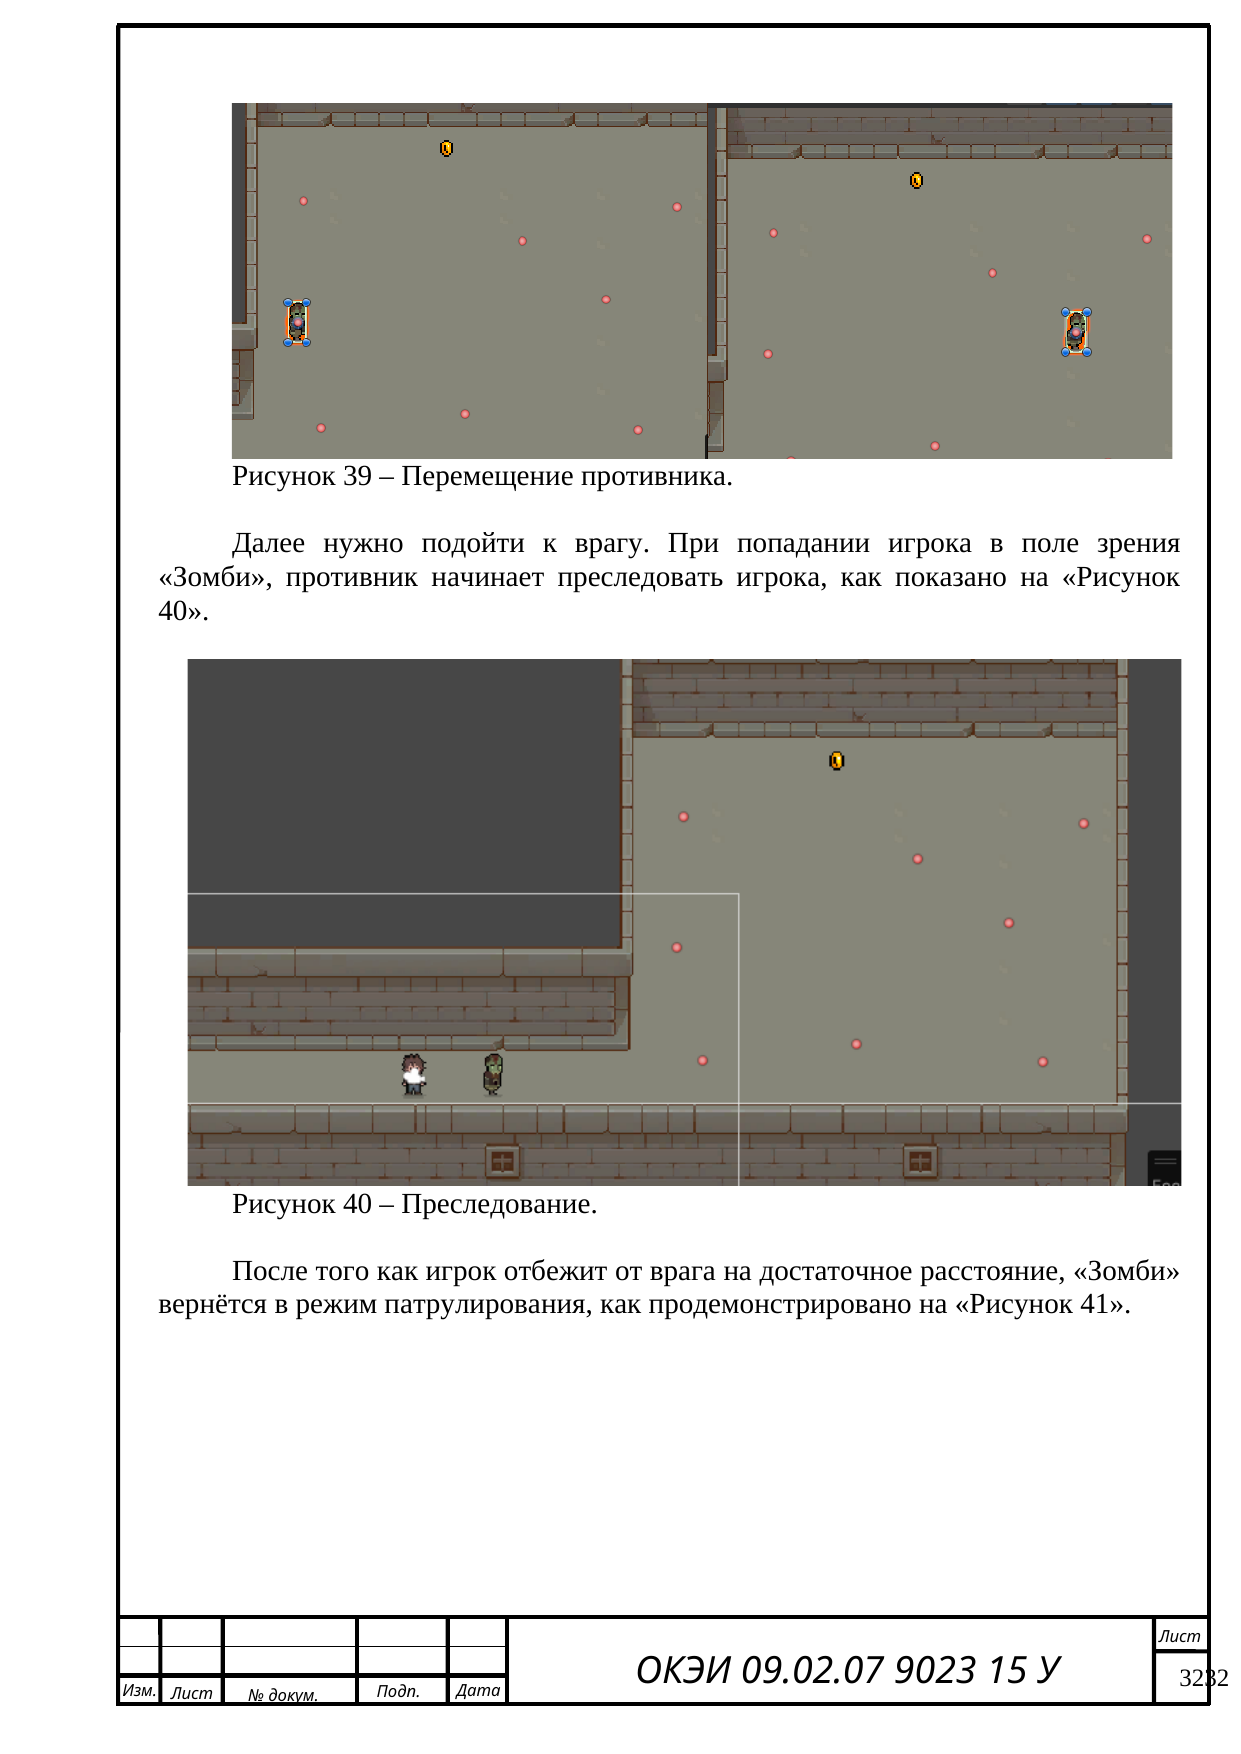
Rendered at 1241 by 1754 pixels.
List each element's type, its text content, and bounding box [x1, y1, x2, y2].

picture [231, 103, 1173, 459]
picture [187, 659, 1182, 1186]
text Рисунок 40 – Преследование. [158, 1186, 1181, 1219]
text После того как игрок отбежит от врага на достаточное расстояние, «Зомби» вернётся в режим патрулирования, как продемонстрировано на «Рисунок 41». [158, 1253, 1181, 1320]
text Рисунок 39 – Перемещение противника. [158, 458, 1181, 492]
text Далее нужно подойти к врагу. При попадании игрока в поле зрения «Зомби», противник начинает преследовать игрока, как показано на «Рисунок 40». [158, 526, 1181, 626]
